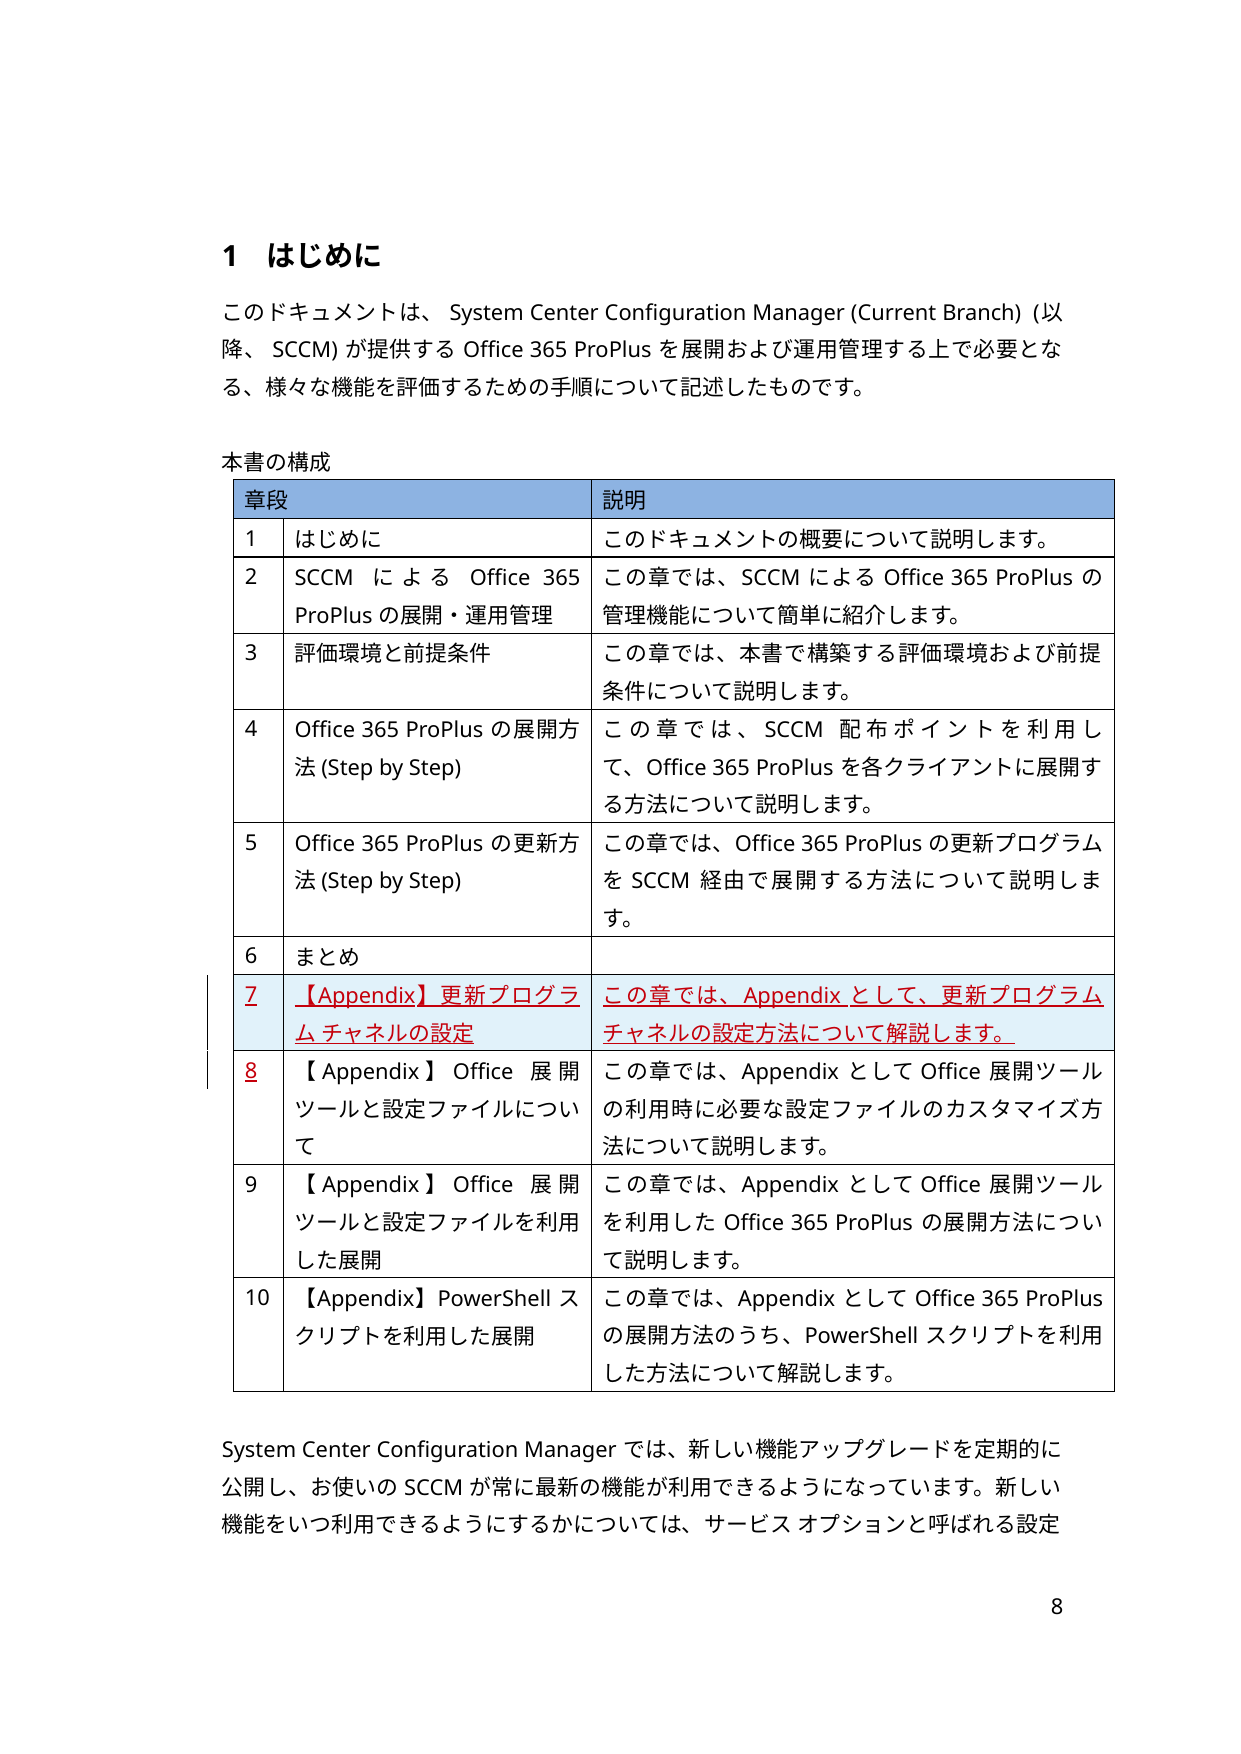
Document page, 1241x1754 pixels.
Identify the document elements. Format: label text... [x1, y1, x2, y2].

table_cell この章では、SCCM による Office 365 ProPlus の管理機能について簡単に紹介します。 [592, 558, 1114, 632]
table_cell 【Appendix】Office 展開ツールと設定ファイルについて [284, 1051, 591, 1164]
table_cell 【Appendix】PowerShell スクリプトを利用した展開 [284, 1278, 591, 1391]
table_cell この章では、本書で構築する評価環境および前提条件について説明します。 [592, 634, 1114, 708]
table_cell まとめ [284, 937, 591, 974]
table_cell この章では、Office 365 ProPlus の更新プログラムをSCCM 経由で展開する方法について説明します。 [592, 823, 1114, 936]
table_cell 4 [234, 710, 283, 822]
table_cell Office 365 ProPlus の更新方法 (Step by Step) [284, 823, 591, 936]
table_cell SCCM による Office 365 ProPlus の展開・運用管理 [284, 558, 591, 632]
table_cell Office 365 ProPlus の展開方法 (Step by Step) [284, 710, 591, 822]
table_cell はじめに [284, 519, 591, 556]
table_cell この章では、Appendix としてOffice 展開ツールの利用時に必要な設定ファイルのカスタマイズ方法について説明します。 [592, 1051, 1114, 1164]
table_header 章段 [234, 480, 591, 518]
table_cell 6 [234, 937, 283, 974]
table_cell 1 [234, 519, 283, 556]
subtitle はじめに [222, 217, 1063, 292]
table_cell [592, 937, 1114, 974]
table_cell 2 [234, 558, 283, 632]
table_cell この章では、Appendix としてOffice 展開ツールを利用した Office 365 ProPlus の展開方法について説明します。 [592, 1165, 1114, 1277]
text このドキュメントは、 System Center Configuration Manager (Current Branch) (以降、 SCCM) が提供する Office 365 ProPlus を展開および運用管理する上で必要となる、様々な機能を評価するための手順について記述したものです。 [222, 292, 1063, 404]
table_cell [234, 1051, 283, 1164]
table_cell このドキュメントの概要について説明します。 [592, 519, 1114, 556]
table_cell 10 [234, 1278, 283, 1391]
table_cell 3 [234, 634, 283, 708]
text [222, 1429, 1063, 1542]
text 本書の構成 [222, 442, 1063, 479]
table_cell 9 [234, 1165, 283, 1277]
table_cell 5 [234, 823, 283, 936]
table_cell この章では、SCCM 配布ポイントを利用して、Office 365 ProPlus を各クライアントに展開する方法について説明します。 [592, 710, 1114, 822]
table_cell この章では、Appendix として Office 365 ProPlus の展開方法のうち、PowerShell スクリプトを利用した方法について解説します。 [592, 1278, 1114, 1391]
table_cell 評価環境と前提条件 [284, 634, 591, 708]
table_header 説明 [592, 480, 1114, 518]
table_cell 【Appendix】Office 展開ツールと設定ファイルを利用した展開 [284, 1165, 591, 1277]
